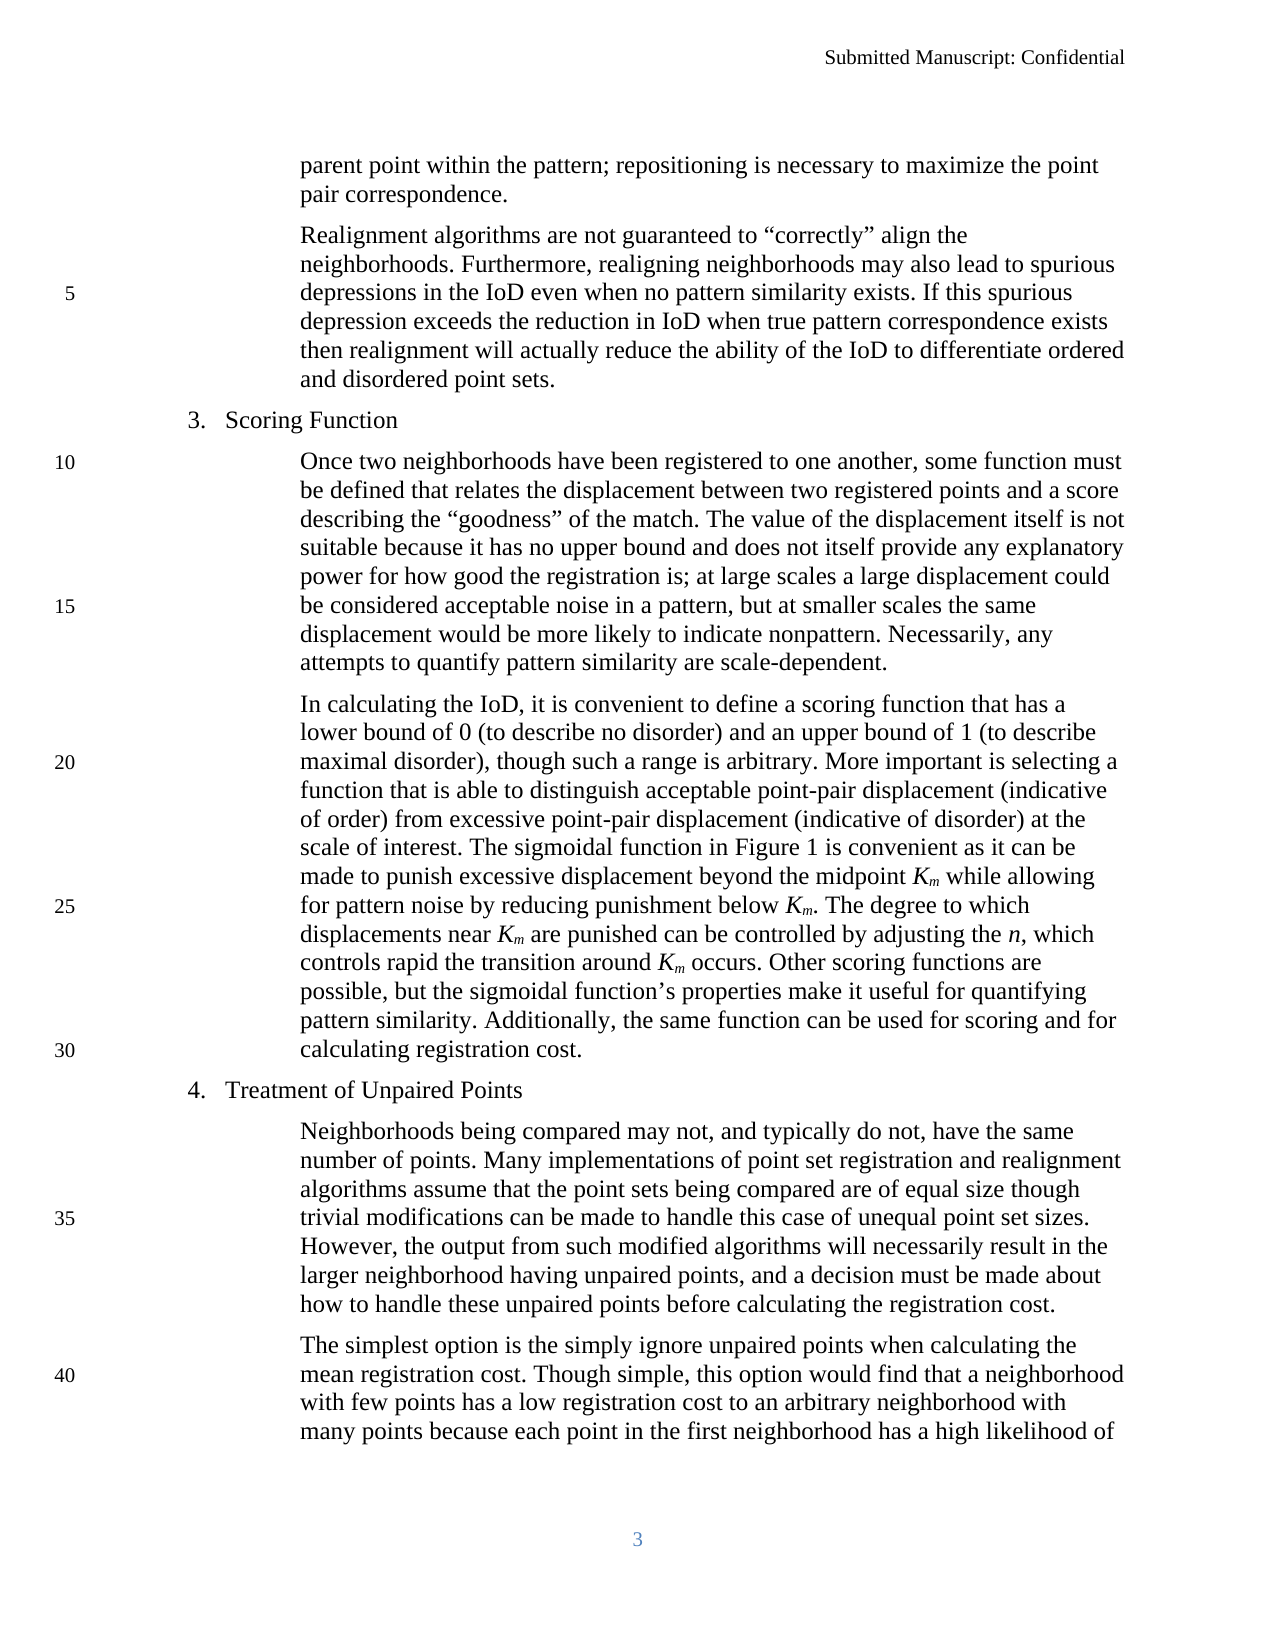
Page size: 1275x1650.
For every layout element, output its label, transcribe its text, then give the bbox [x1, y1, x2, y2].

text Neighborhoods being compared may not, and typically do not, have the same number of points. Many implementations of point set registration and realignment algorithms assume that the point sets being compared are of equal size though trivial modifications can be made to handle this case of unequal point set sizes. However, the output from such modified algorithms will necessarily result in the larger neighborhood having unpaired points, and a decision must be made about how to handle these unpaired points before calculating the registration cost. [300, 1116, 1125, 1317]
list Scoring Function [187, 405, 1125, 434]
list Treatment of Unpaired Points [187, 1075, 1125, 1104]
text In calculating the IoD, it is convenient to define a scoring function that has a lower bound of 0 (to describe no disorder) and an upper bound of 1 (to describe maximal disorder), though such a range is arbitrary. More important is selecting a function that is able to distinguish acceptable point-pair displacement (indicative of order) from excessive point-pair displacement (indicative of disorder) at the scale of interest. The sigmoidal function in Figure 1 is convenient as it can be made to punish excessive displacement beyond the midpoint Km while allowing for pattern noise by reducing punishment below Km. The degree to which displacements near Km are punished can be controlled by adjusting the n, which controls rapid the transition around Km occurs. Other scoring functions are possible, but the sigmoidal function’s properties make it useful for quantifying pattern similarity. Additionally, the same function can be used for scoring and for calculating registration cost. [300, 689, 1125, 1062]
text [300, 150, 1125, 207]
text Once two neighborhoods have been registered to one another, some function must be defined that relates the displacement between two registered points and a score describing the “goodness” of the match. The value of the displacement itself is not suitable because it has no upper bound and does not itself provide any explanatory power for how good the registration is; at large scales a large displacement could be considered acceptable noise in a pattern, but at smaller scales the same displacement would be more likely to indicate nonpattern. Necessarily, any attempts to quantify pattern similarity are scale-dependent. [300, 446, 1125, 676]
text Realignment algorithms are not guaranteed to “correctly” align the neighborhoods. Furthermore, realigning neighborhoods may also lead to spurious depressions in the IoD even when no pattern similarity exists. If this spurious depression exceeds the reduction in IoD when true pattern correspondence exists then realignment will actually reduce the ability of the IoD to differentiate ordered and disordered point sets. [300, 220, 1125, 392]
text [300, 1330, 1125, 1445]
